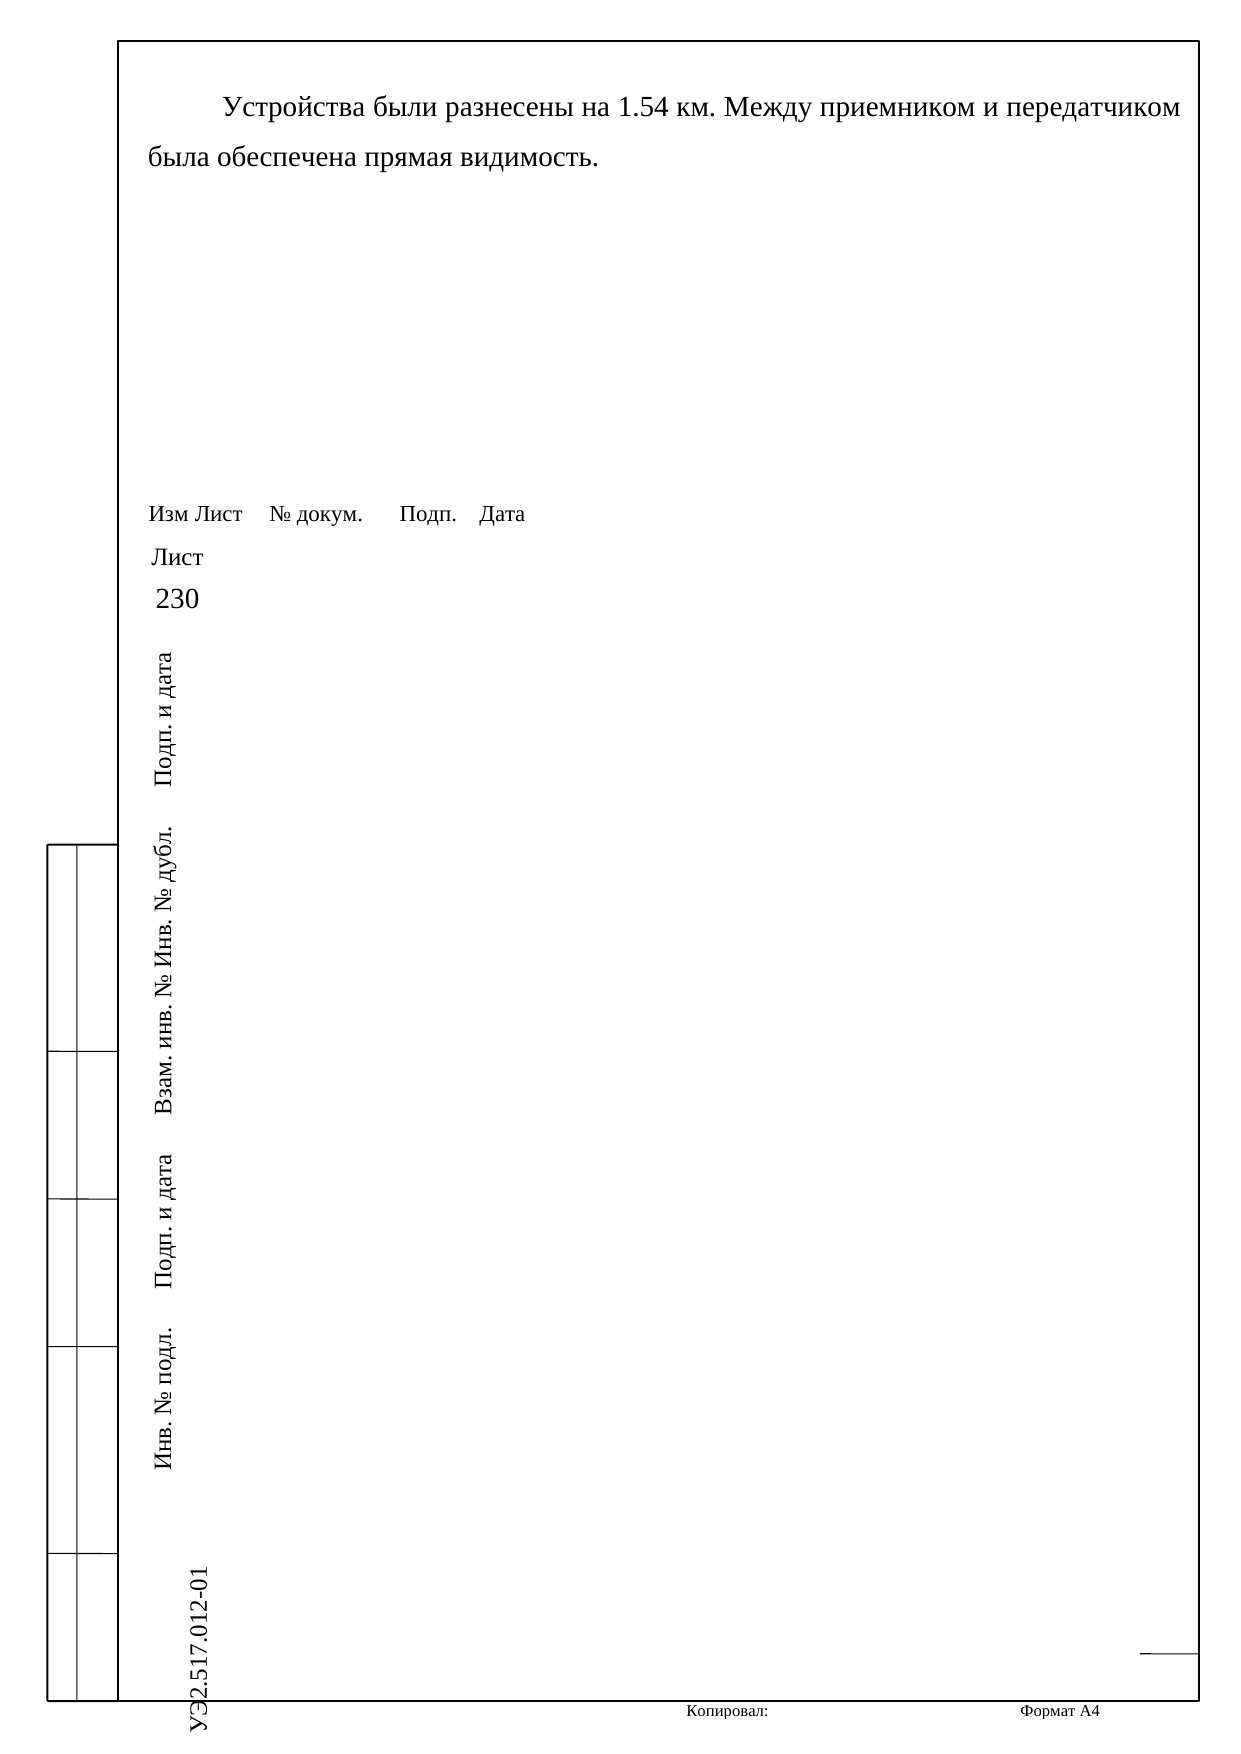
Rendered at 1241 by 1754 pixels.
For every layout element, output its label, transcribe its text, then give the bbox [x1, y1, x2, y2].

text Устройства были разнесены на 1.54 км. Между приемником и передатчиком была обеспечена прямая видимость. [148, 89, 1181, 172]
